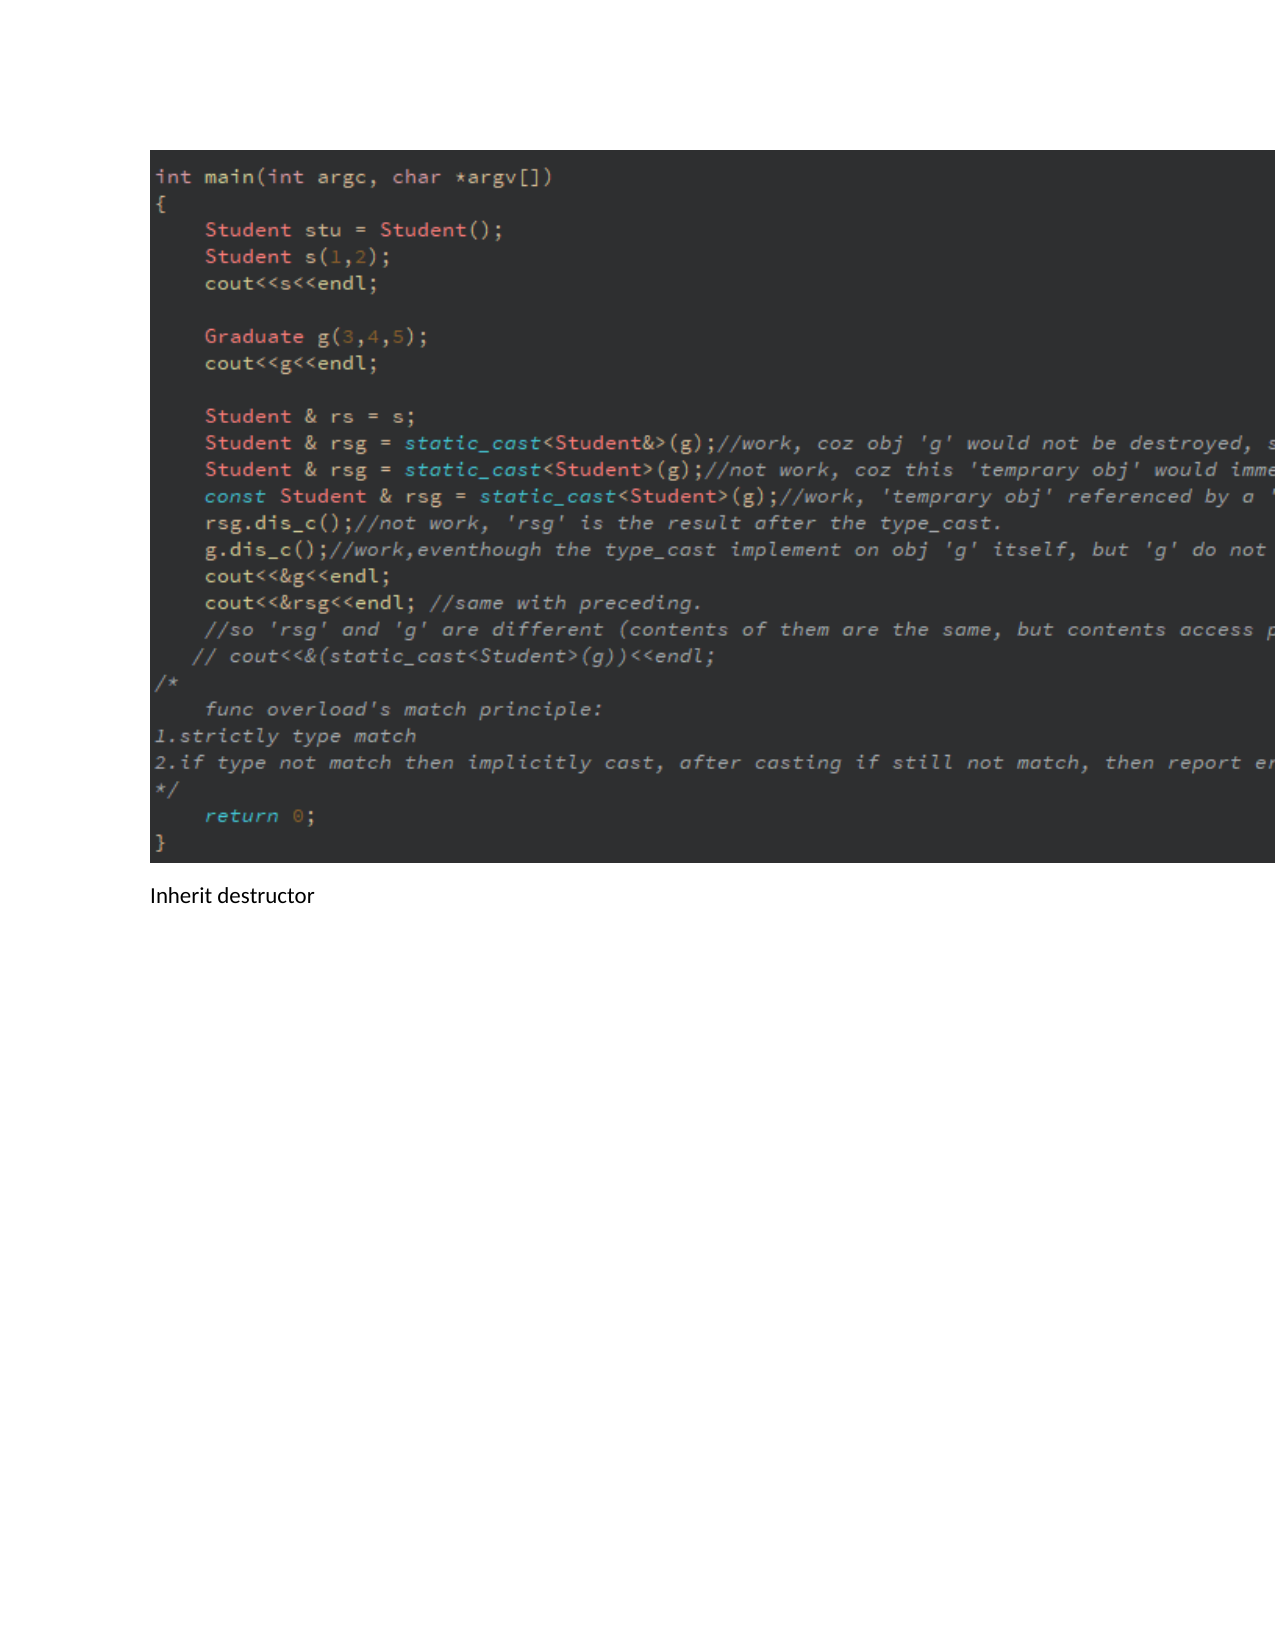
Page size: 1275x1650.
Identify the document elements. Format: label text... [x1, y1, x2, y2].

picture [150, 150, 1275, 863]
text Inherit destructor [150, 881, 1125, 909]
